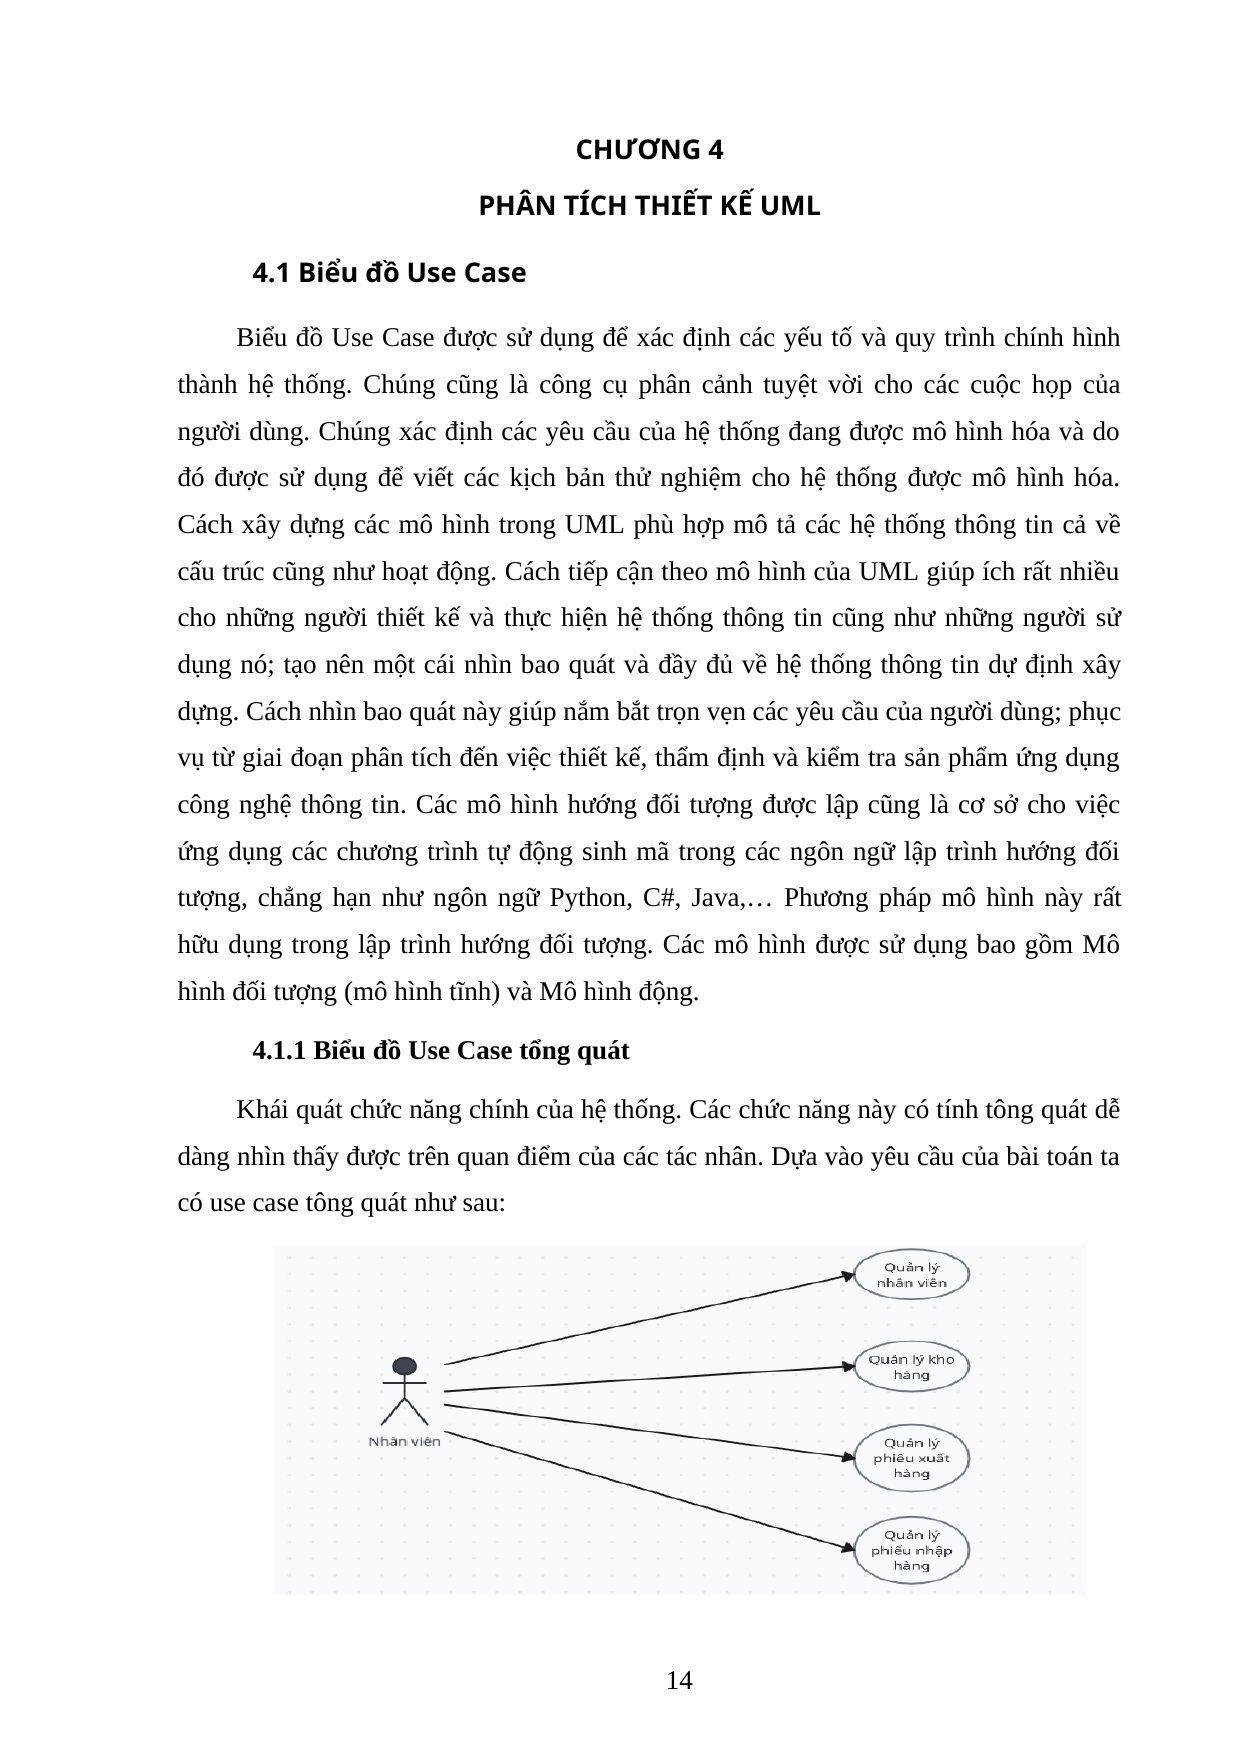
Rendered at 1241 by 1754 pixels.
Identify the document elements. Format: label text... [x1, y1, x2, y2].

text Khái quát chức năng chính của hệ thống. Các chức năng này có tính tông quát dễ dàng nhìn thấy được trên quan điểm của các tác nhân. Dựa vào yêu cầu của bài toán ta có use case tông quát như sau: [177, 1093, 1122, 1218]
text Biểu đồ Use Case được sử dụng để xác định các yếu tố và quy trình chính hình thành hệ thống. Chúng cũng là công cụ phân cảnh tuyệt vời cho các cuộc họp của người dùng. Chúng xác định các yêu cầu của hệ thống đang được mô hình hóa và do đó được sử dụng để viết các kịch bản thử nghiệm cho hệ thống được mô hình hóa. Cách xây dựng các mô hình trong UML phù hợp mô tả các hệ thống thông tin cả về cấu trúc cũng như hoạt động. Cách tiếp cận theo mô hình của UML giúp ích rất nhiều cho những người thiết kế và thực hiện hệ thống thông tin cũng như những người sử dụng nó; tạo nên một cái nhìn bao quát và đầy đủ về hệ thống thông tin dự định xây dựng. Cách nhìn bao quát này giúp nắm bắt trọn vẹn các yêu cầu của người dùng; phục vụ từ giai đoạn phân tích đến việc thiết kế, thẩm định và kiểm tra sản phẩm ứng dụng công nghệ thông tin. Các mô hình hướng đối tượng được lập cũng là cơ sở cho việc ứng dụng các chương trình tự động sinh mã trong các ngôn ngữ lập trình hướng đối tượng, chẳng hạn như ngôn ngữ Python, C#, Java,… Phương pháp mô hình này rất hữu dụng trong lập trình hướng đối tượng. Các mô hình được sử dụng bao gồm Mô hình đối tượng (mô hình tĩnh) và Mô hình động. [177, 322, 1122, 1006]
subtitle 4.1 Biểu đồ Use Case [177, 254, 1122, 291]
subtitle 4.1.1 Biểu đồ Use Case tổng quát [177, 1034, 1122, 1065]
subtitle CHƯƠNG 4 PHÂN TÍCH THIẾT KẾ UML [177, 131, 1122, 223]
picture [272, 1245, 1087, 1595]
